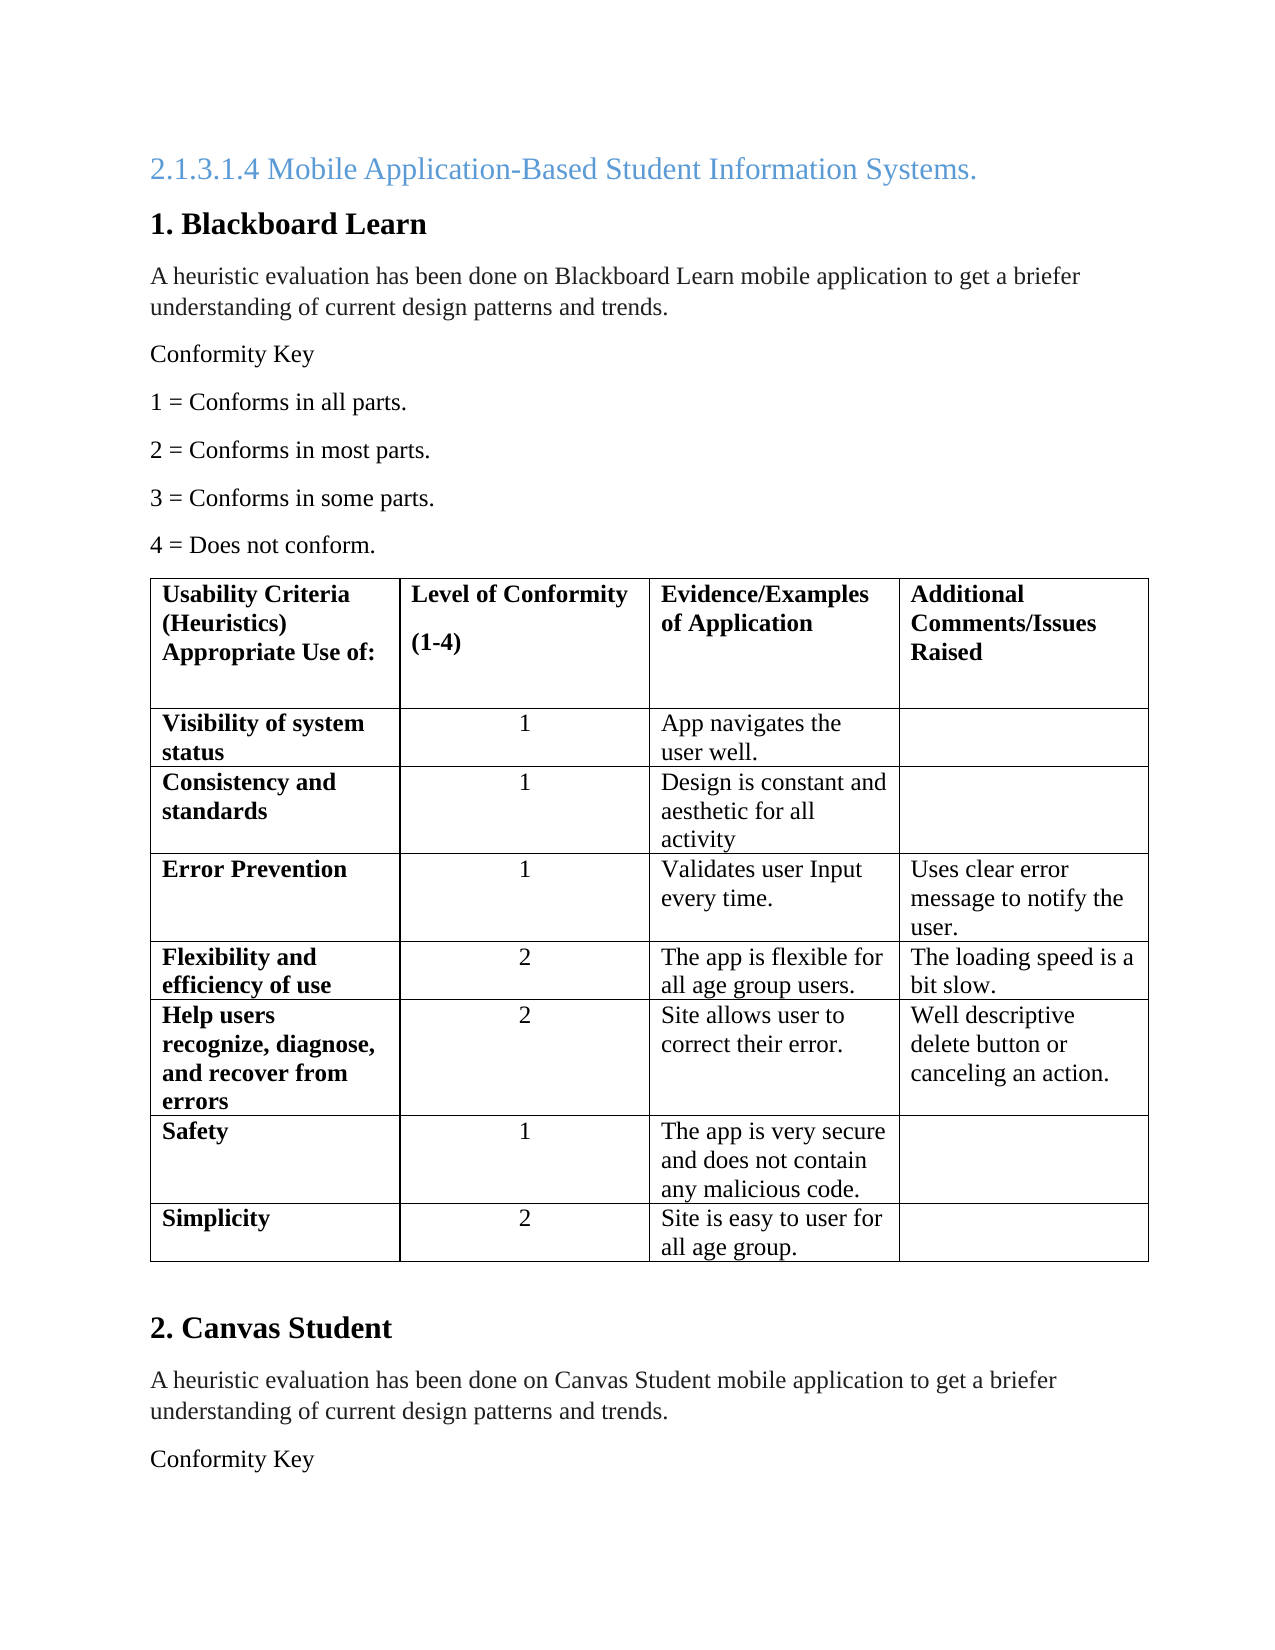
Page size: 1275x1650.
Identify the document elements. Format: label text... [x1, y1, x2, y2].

table_cell Simplicity [151, 1204, 399, 1261]
text A heuristic evaluation has been done on Blackboard Learn mobile application to get a briefer understanding of current design patterns and trends. [150, 261, 1125, 321]
text 1 = Conforms in all parts. [150, 387, 1125, 416]
table_cell The app is flexible for all age group users. [650, 942, 899, 999]
table_cell The loading speed is a bit slow. [900, 942, 1148, 999]
table_cell 2 [401, 1000, 649, 1115]
table_cell Flexibility and efficiency of use [151, 942, 399, 999]
table_cell 1 [401, 1116, 649, 1202]
text 1. Blackboard Learn [150, 205, 1125, 241]
table_cell Consistency and standards [151, 767, 399, 853]
table_cell [900, 1204, 1148, 1261]
table_cell App navigates the user well. [650, 709, 899, 766]
table_cell 1 [401, 709, 649, 766]
table_cell 2 [401, 942, 649, 999]
table_cell Site is easy to user for all age group. [650, 1204, 899, 1261]
text 4 = Does not conform. [150, 530, 1125, 559]
text 2 = Conforms in most parts. [150, 435, 1125, 464]
table_header Evidence/Examples of Application [650, 579, 899, 707]
text Conformity Key [150, 339, 1125, 368]
text 3 = Conforms in some parts. [150, 483, 1125, 511]
table_cell [900, 1116, 1148, 1202]
table_cell Well descriptive delete button or canceling an action. [900, 1000, 1148, 1115]
table_cell The app is very secure and does not contain any malicious code. [650, 1116, 899, 1202]
table_cell [900, 767, 1148, 853]
table_header Additional Comments/Issues Raised [900, 579, 1148, 707]
table_cell Visibility of system status [151, 709, 399, 766]
table_cell Error Prevention [151, 854, 399, 941]
text A heuristic evaluation has been done on Canvas Student mobile application to get a briefer understanding of current design patterns and trends. [150, 1365, 1125, 1425]
table_cell Uses clear error message to notify the user. [900, 854, 1148, 941]
table_cell Site allows user to correct their error. [650, 1000, 899, 1115]
text 2. Canvas Student [150, 1310, 1125, 1346]
table_cell 1 [401, 854, 649, 941]
table_cell 1 [401, 767, 649, 853]
table_cell Safety [151, 1116, 399, 1202]
text 2.1.3.1.4 Mobile Application-Based Student Information Systems. [150, 150, 1125, 186]
text Conformity Key [150, 1444, 1125, 1473]
table_cell Validates user Input every time. [650, 854, 899, 941]
table_cell 2 [401, 1204, 649, 1261]
table_header Usability Criteria (Heuristics) Appropriate Use of: [151, 579, 399, 707]
table_cell [900, 709, 1148, 766]
table_cell Help users recognize, diagnose, and recover from errors [151, 1000, 399, 1115]
table_header Level of Conformity (1-4) [401, 579, 649, 707]
table_cell Design is constant and aesthetic for all activity [650, 767, 899, 853]
